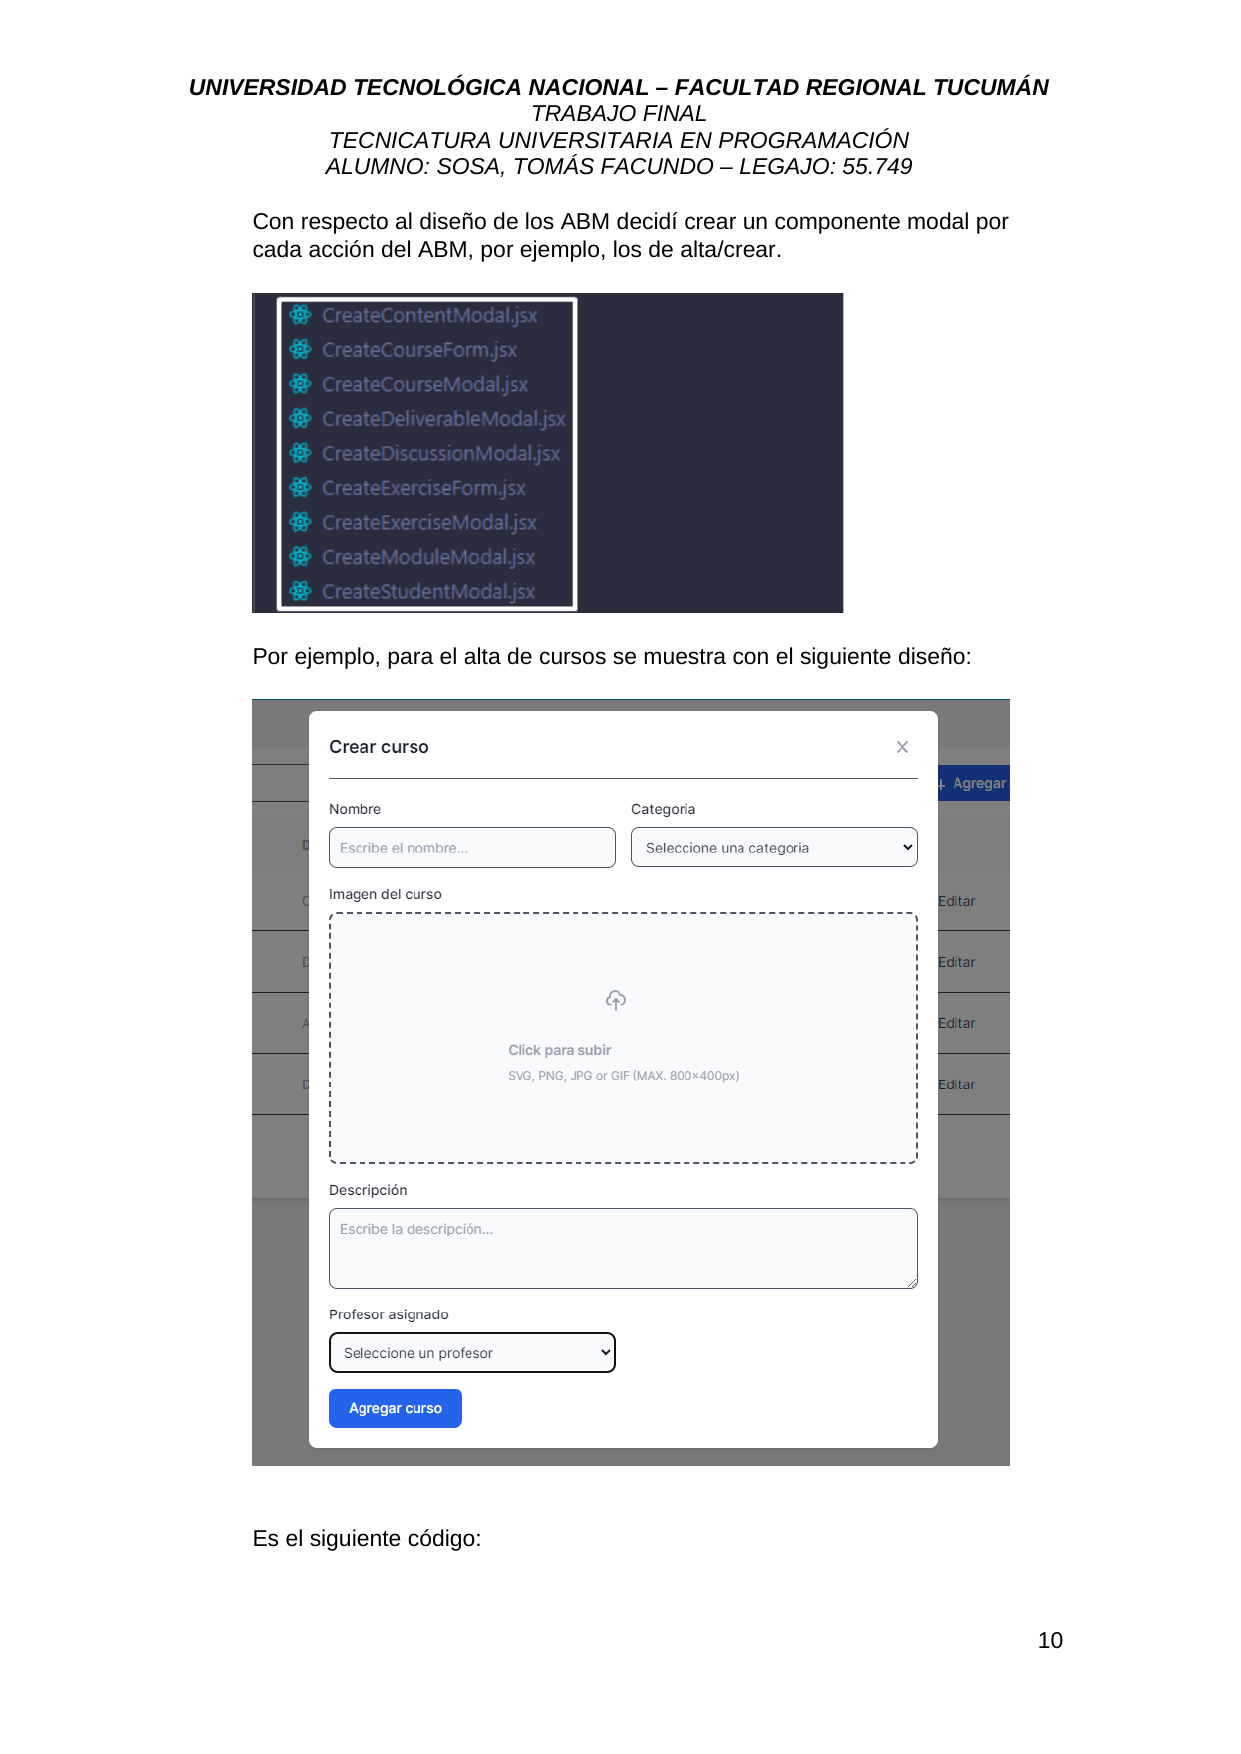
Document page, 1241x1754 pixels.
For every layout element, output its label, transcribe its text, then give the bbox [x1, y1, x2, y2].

picture [252, 699, 1010, 1466]
list Es el siguiente código: [252, 1524, 1063, 1551]
list Por ejemplo, para el alta de cursos se muestra con el siguiente diseño: [252, 643, 1063, 669]
list Con respecto al diseño de los ABM decidí crear un componente modal por cada acción del ABM, por ejemplo, los de alta/crear. [252, 208, 1063, 262]
picture [252, 293, 844, 613]
